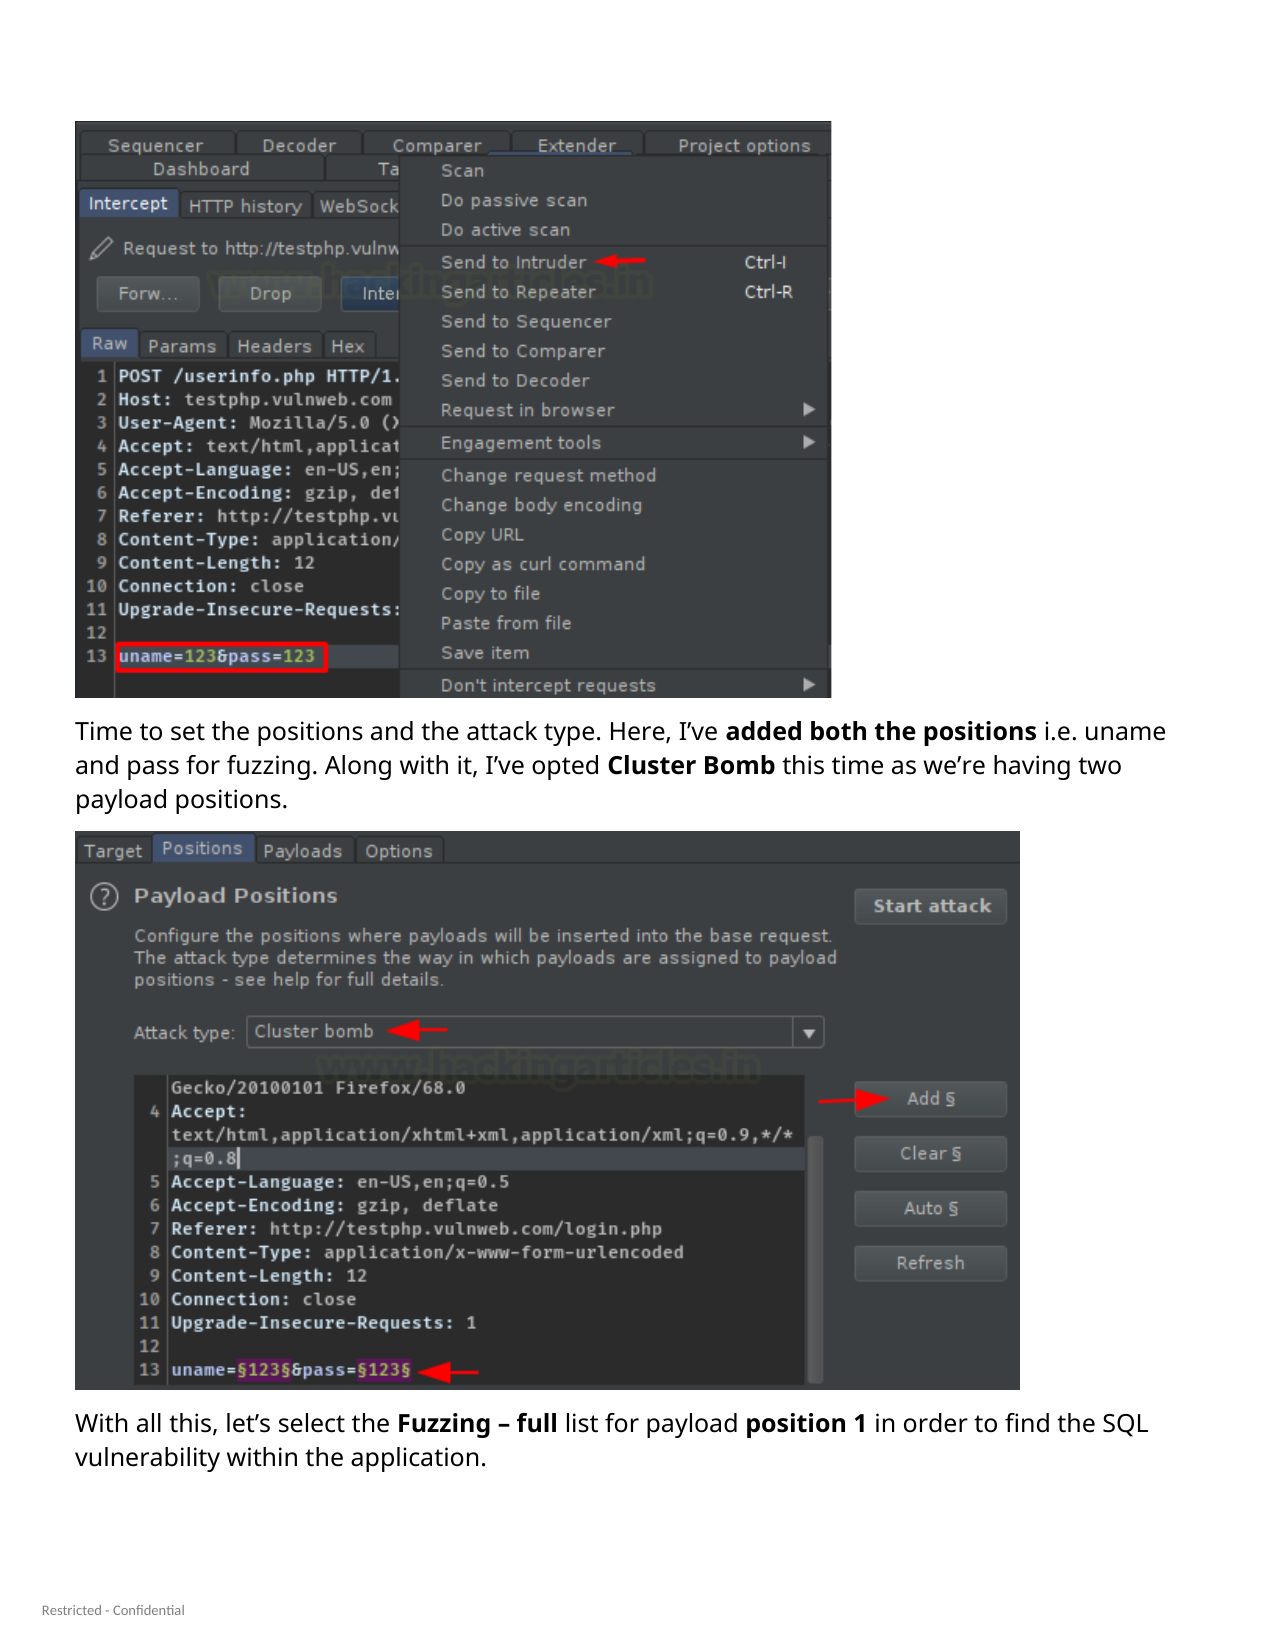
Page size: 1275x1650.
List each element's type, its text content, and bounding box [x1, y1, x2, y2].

text With all this, let’s select the Fuzzing – full list for payload position 1 in order to find the SQL vulnerability within the application. [75, 1405, 1200, 1473]
picture [75, 831, 1020, 1390]
text Time to set the positions and the attack type. Here, I’ve added both the positions i.e. uname and pass for fuzzing. Along with it, I’ve opted Cluster Bomb this time as we’re having two payload positions. [75, 713, 1200, 816]
picture [75, 121, 832, 698]
